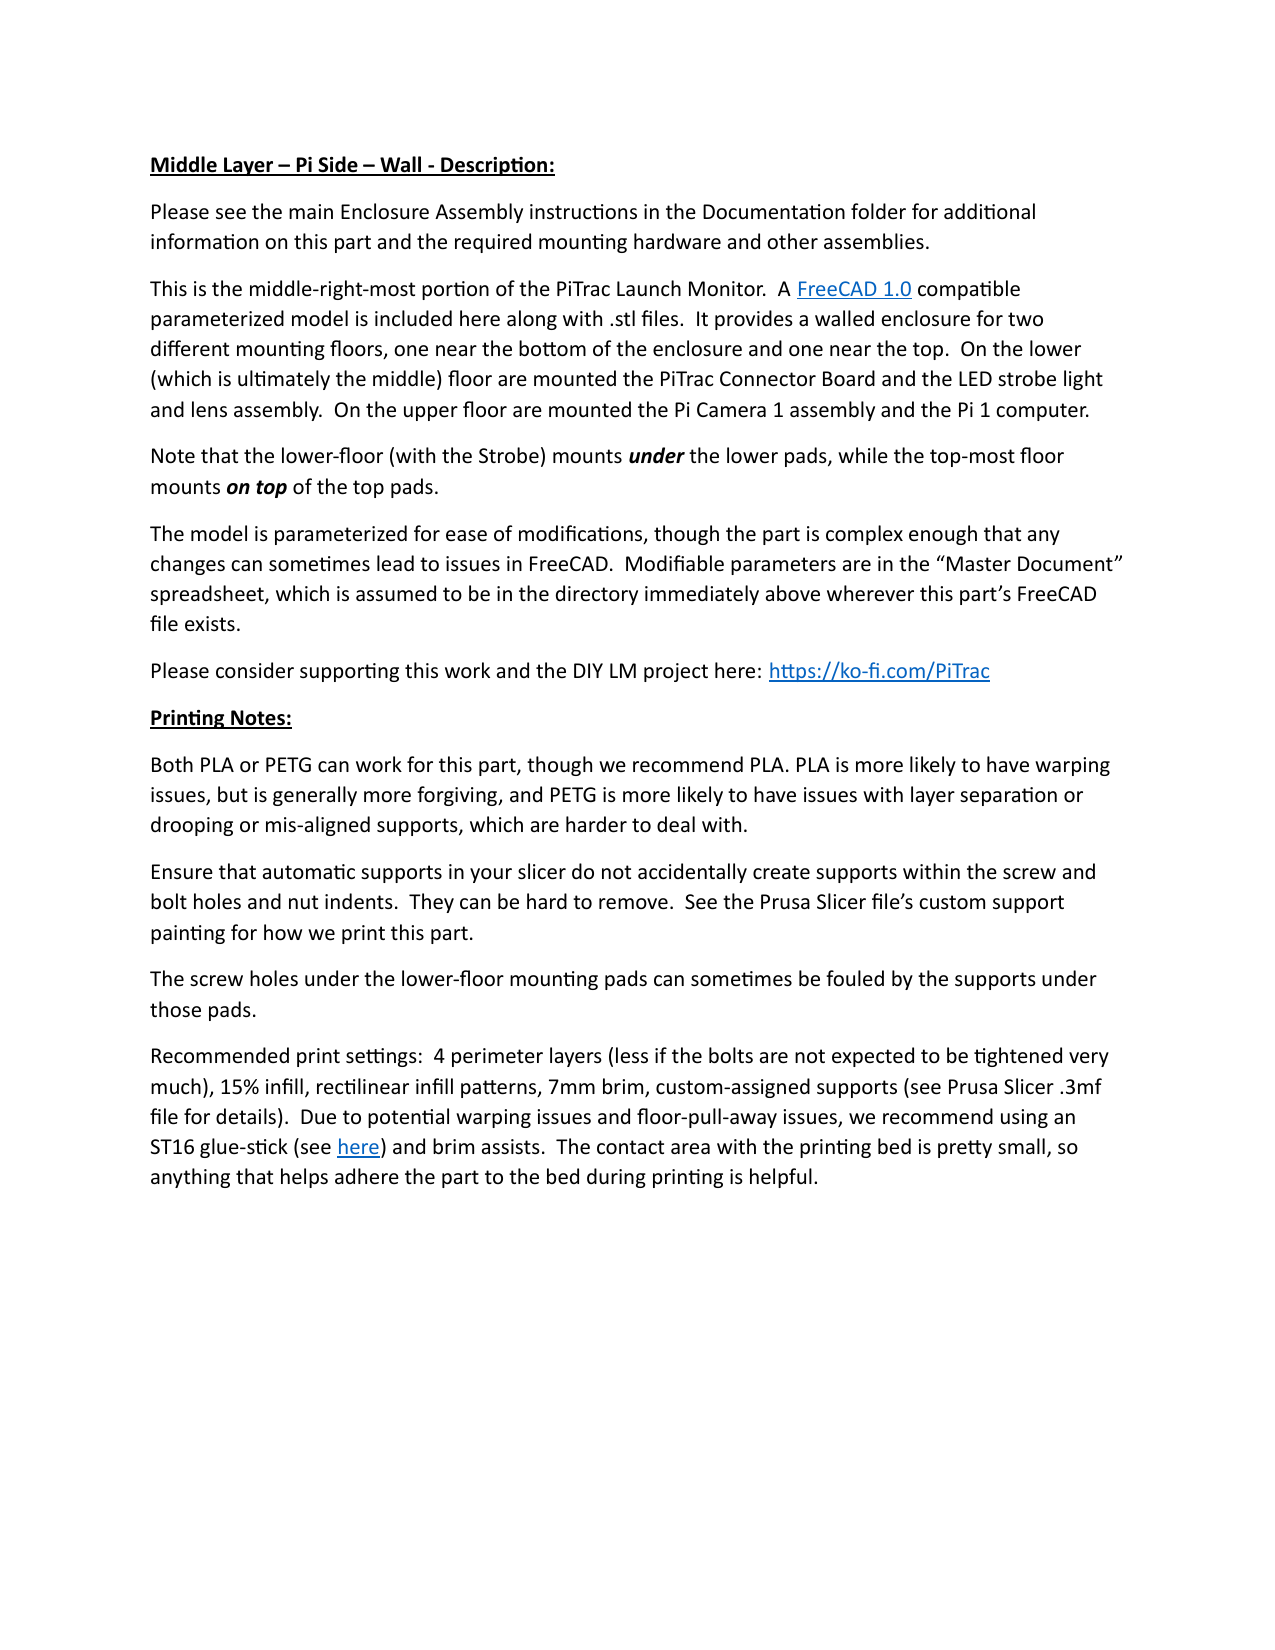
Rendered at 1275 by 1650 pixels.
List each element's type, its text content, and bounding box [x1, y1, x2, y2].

text This is the middle-right-most portion of the PiTrac Launch Monitor. A FreeCAD 1.0 compatible parameterized model is included here along with .stl files. It provides a walled enclosure for two different mounting floors, one near the bottom of the enclosure and one near the top. On the lower (which is ultimately the middle) floor are mounted the PiTrac Connector Board and the LED strobe light and lens assembly. On the upper floor are mounted the Pi Camera 1 assembly and the Pi 1 computer. [150, 274, 1125, 423]
text Middle Layer – Pi Side – Wall - Description: [150, 150, 1125, 178]
text Ensure that automatic supports in your slicer do not accidentally create supports within the screw and bolt holes and nut indents. They can be hard to remove. See the Prusa Slicer file’s custom support painting for how we print this part. [150, 857, 1125, 946]
text The model is parameterized for ease of modifications, though the part is complex enough that any changes can sometimes lead to issues in FreeCAD. Modifiable parameters are in the “Master Document” spreadsheet, which is assumed to be in the directory immediately above wherever this part’s FreeCAD file exists. [150, 519, 1125, 637]
text Printing Notes: [150, 703, 1125, 731]
text Please consider supporting this work and the DIY LM project here: https://ko-fi.com/PiTrac [150, 656, 1125, 684]
text Recommended print settings: 4 perimeter layers (less if the bolts are not expected to be tightened very much), 15% infill, rectilinear infill patterns, 7mm brim, custom-assigned supports (see Prusa Slicer .3mf file for details). Due to potential warping issues and floor-pull-away issues, we recommend using an ST16 glue-stick (see here) and brim assists. The contact area with the printing bed is pretty small, so anything that helps adhere the part to the bed during printing is helpful. [150, 1042, 1125, 1191]
text The screw holes under the lower-floor mounting pads can sometimes be fouled by the supports under those pads. [150, 964, 1125, 1023]
text Both PLA or PETG can work for this part, though we recommend PLA. PLA is more likely to have warping issues, but is generally more forgiving, and PETG is more likely to have issues with layer separation or drooping or mis-aligned supports, which are harder to deal with. [150, 750, 1125, 838]
text Please see the main Enclosure Assembly instructions in the Documentation folder for additional information on this part and the required mounting hardware and other assemblies. [150, 197, 1125, 255]
text Note that the lower-floor (with the Strobe) mounts under the lower pads, while the top-most floor mounts on top of the top pads. [150, 442, 1125, 500]
